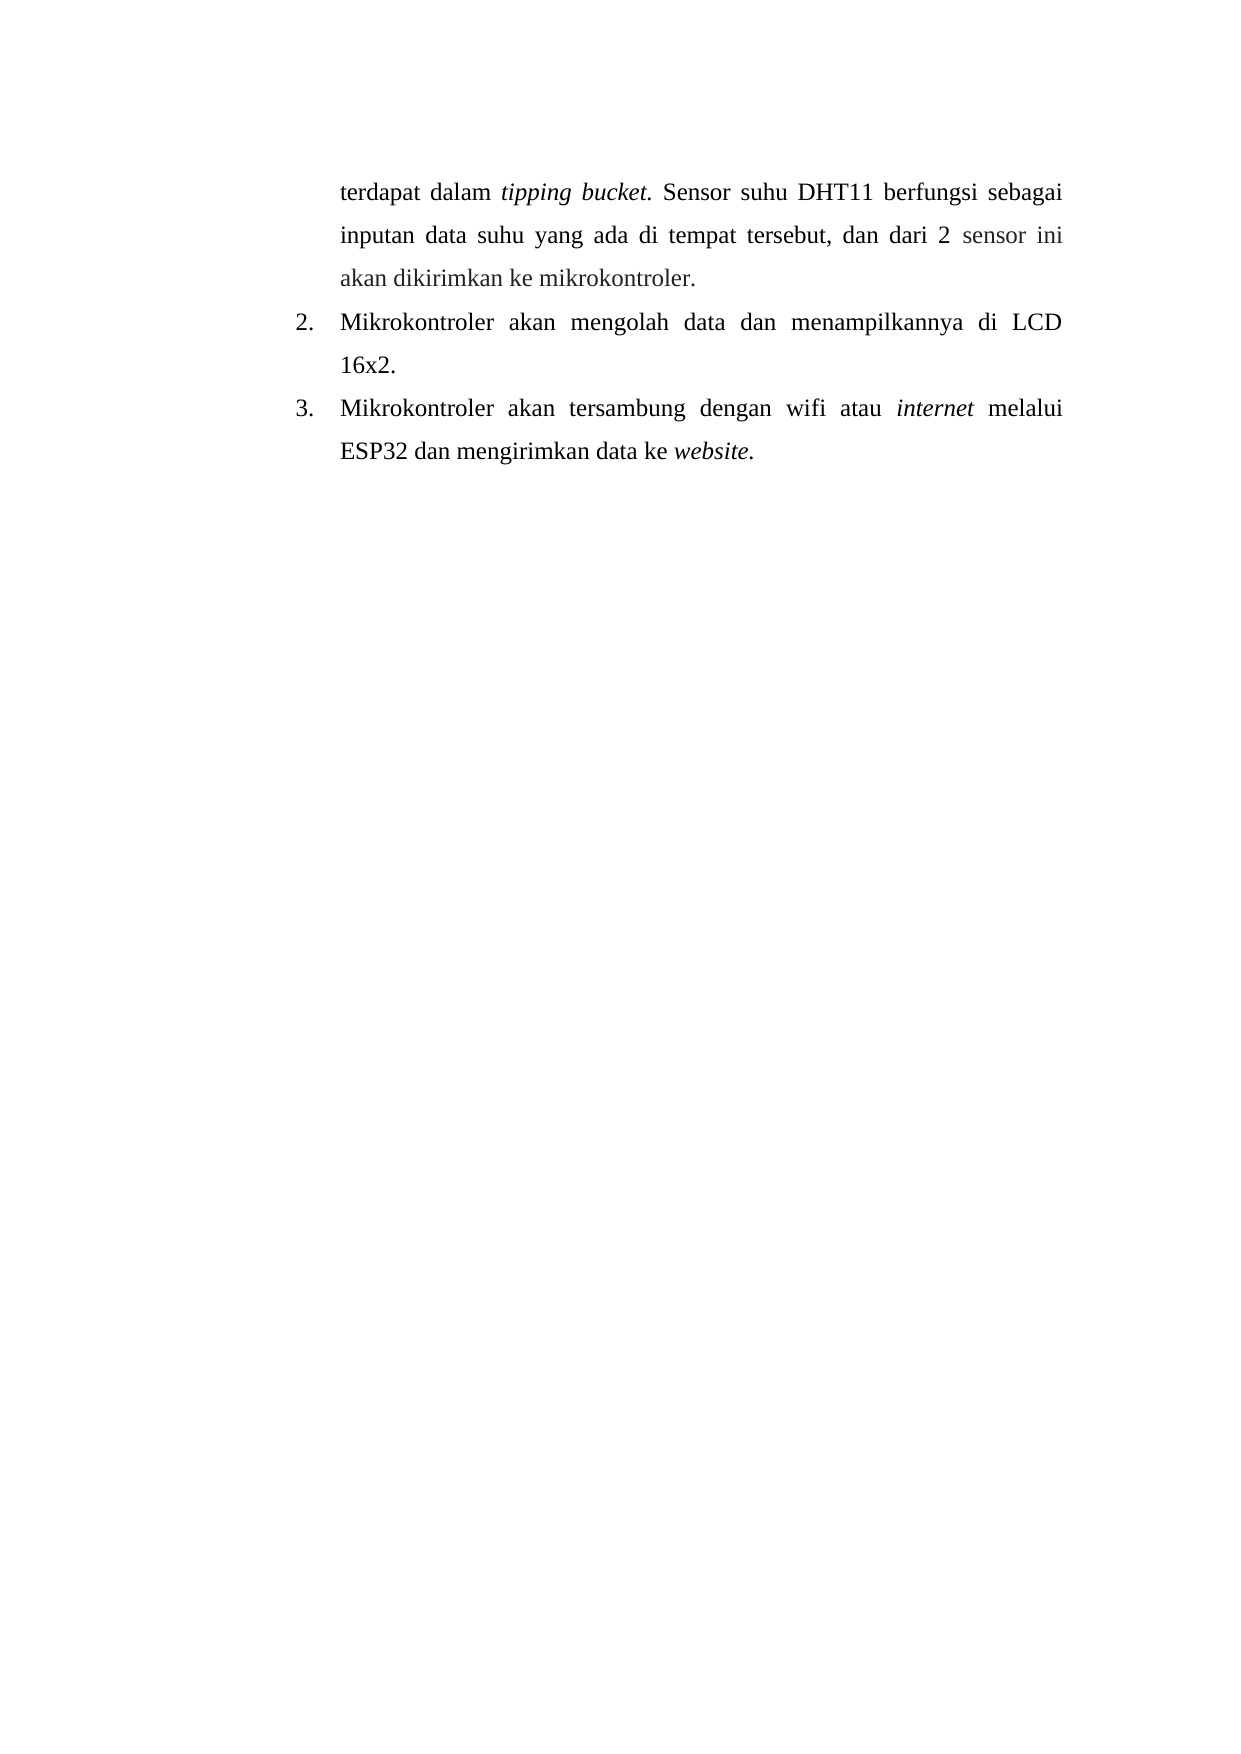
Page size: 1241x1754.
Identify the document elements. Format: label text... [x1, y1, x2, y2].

list Mikrokontroler akan tersambung dengan wifi atau internet melalui ESP32 dan mengirimkan data ke website. [295, 393, 1063, 465]
list Mikrokontroler akan mengolah data dan menampilkannya di LCD 16x2. [295, 307, 1063, 378]
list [295, 177, 1063, 292]
